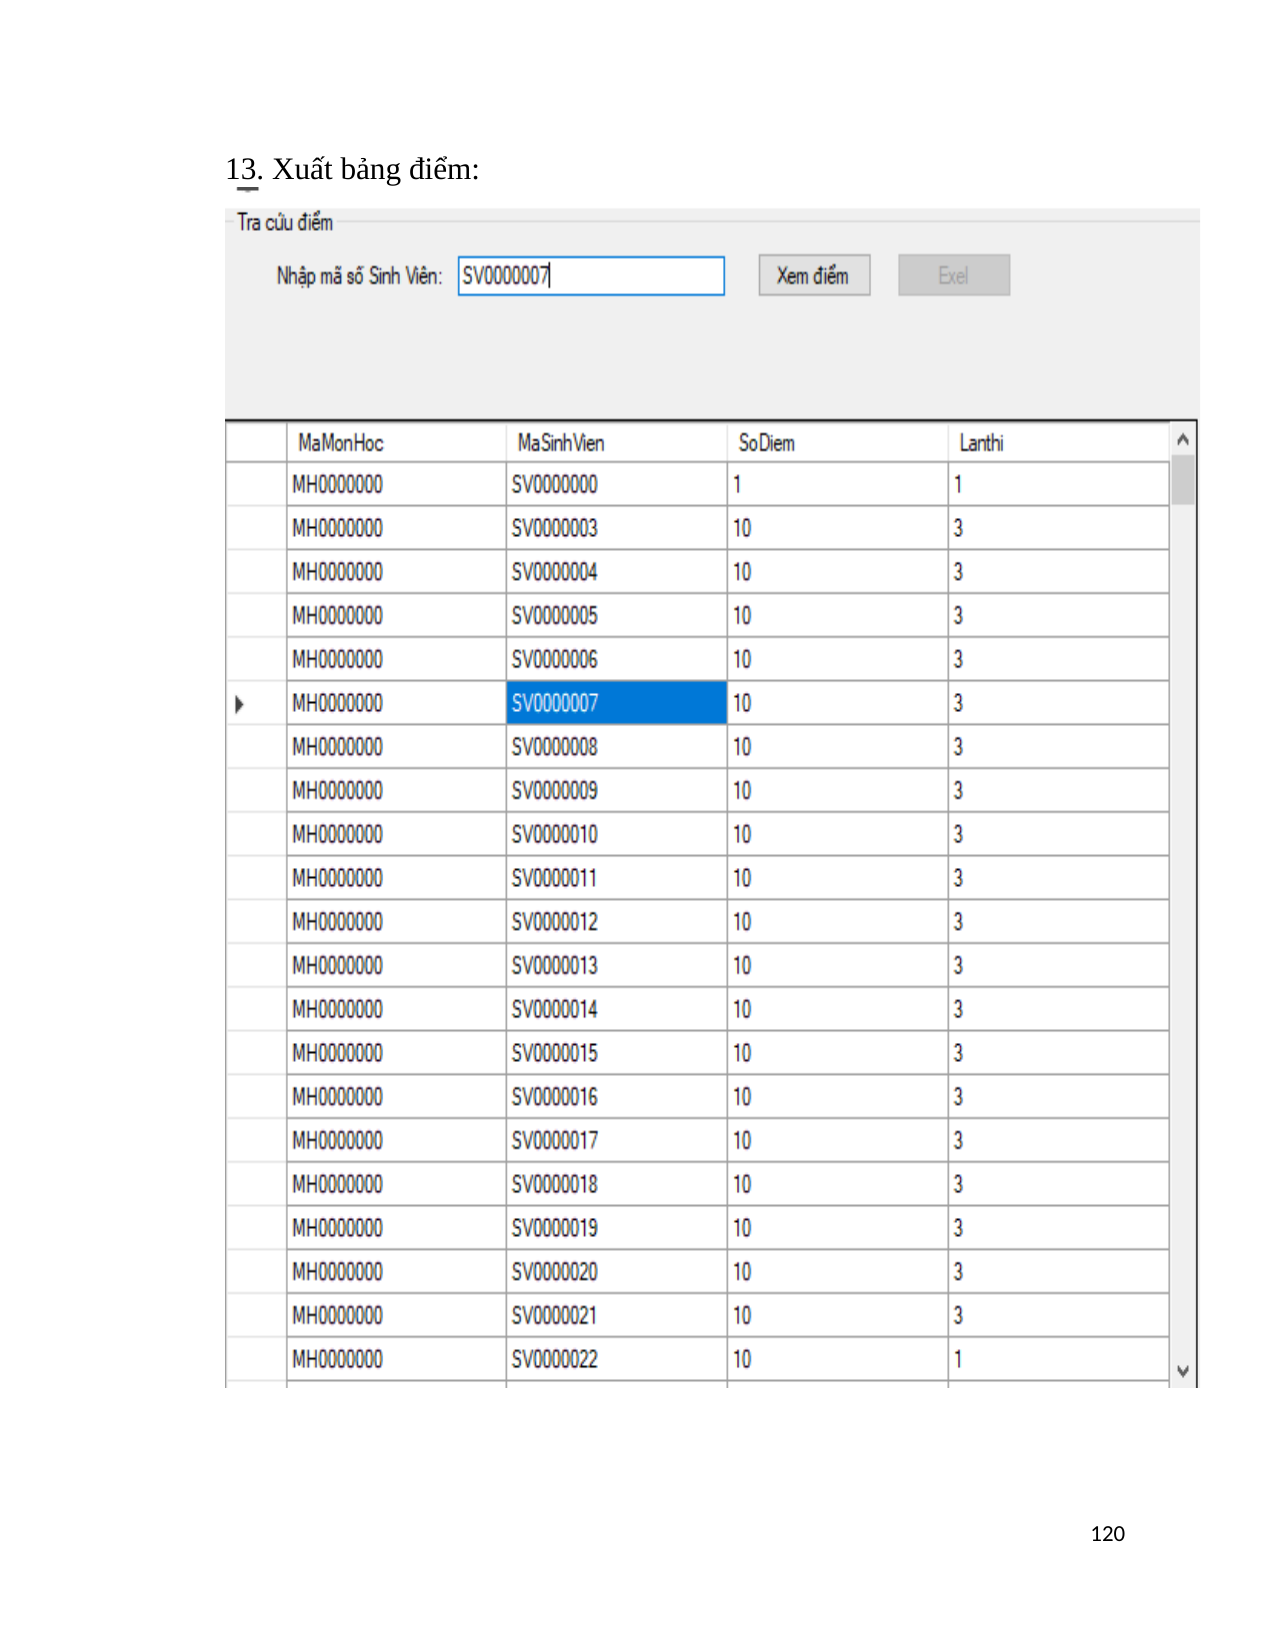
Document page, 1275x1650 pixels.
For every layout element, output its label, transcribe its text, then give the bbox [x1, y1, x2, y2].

picture [225, 187, 1200, 1388]
text 13. Xuất bảng điểm: [225, 150, 1125, 187]
